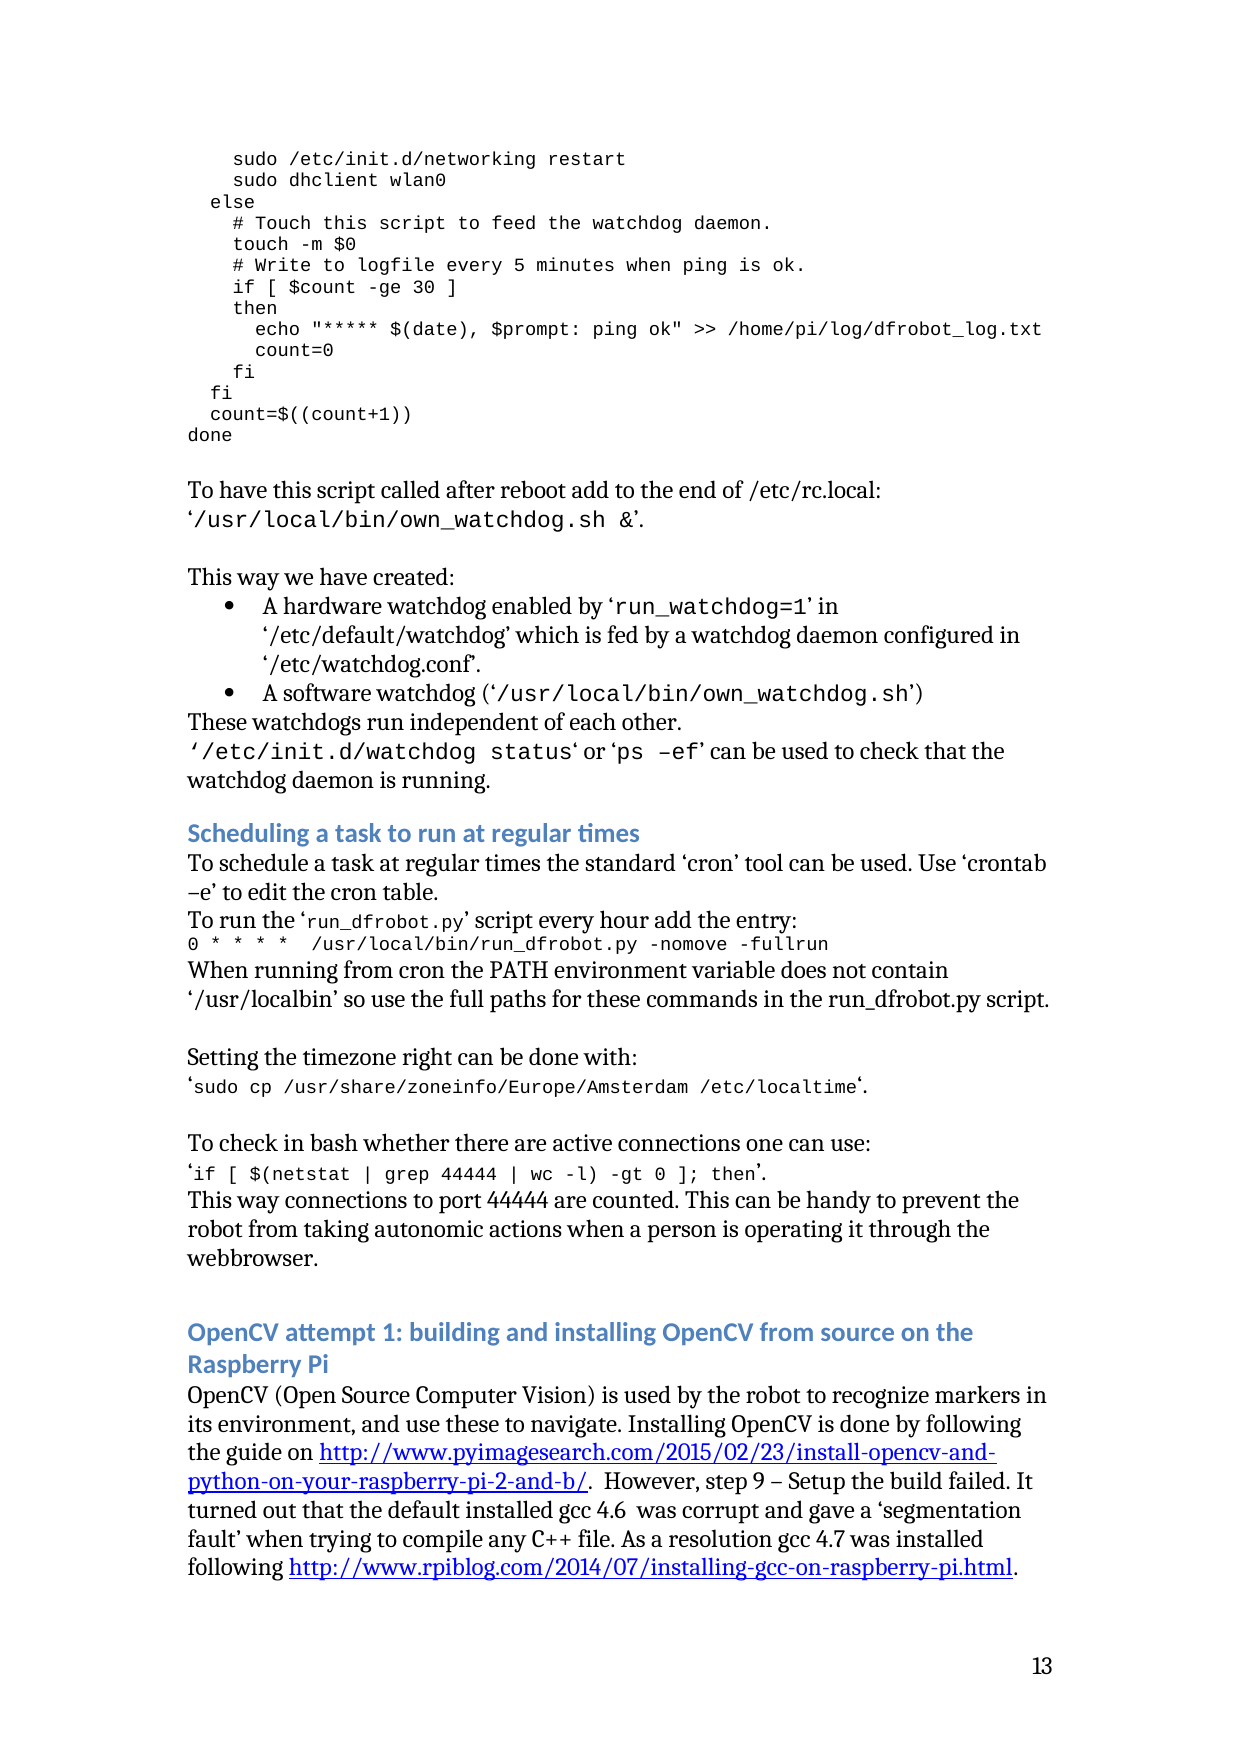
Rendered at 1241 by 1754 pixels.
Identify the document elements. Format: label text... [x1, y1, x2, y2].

text To schedule a task at regular times the standard ‘cron’ tool can be used. Use ‘crontab –e’ to edit the cron table. [187, 849, 1053, 906]
text fi [187, 362, 1053, 384]
text When running from cron the PATH environment variable does not contain ‘/usr/localbin’ so use the full paths for these commands in the run_dfrobot.py script. [187, 956, 1053, 1014]
text count=0 [187, 341, 1053, 362]
text These watchdogs run independent of each other. [187, 708, 1053, 737]
text Setting the timezone right can be done with: [187, 1043, 1053, 1071]
text sudo /etc/init.d/networking restart [187, 150, 1053, 171]
text fi [187, 384, 1053, 405]
text ‘sudo cp /usr/share/zoneinfo/Europe/Amsterdam /etc/localtime‘. [187, 1071, 1053, 1100]
text To check in bash whether there are active connections one can use: [187, 1129, 1053, 1158]
text # Write to logfile every 5 minutes when ping is ok. [187, 256, 1053, 277]
text sudo dhclient wlan0 [187, 171, 1053, 192]
text ‘/etc/init.d/watchdog status‘ or ‘ps –ef’ can be used to check that the watchdog daemon is running. [187, 737, 1053, 795]
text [187, 1381, 1053, 1582]
subtitle Scheduling a task to run at regular times [187, 816, 1053, 849]
text To run the ‘run_dfrobot.py’ script every hour add the entry: [187, 906, 1053, 935]
text if [ $count -ge 30 ] [187, 277, 1053, 299]
text touch -m $0 [187, 235, 1053, 256]
list A hardware watchdog enabled by ‘run_watchdog=1’ in ‘/etc/default/watchdog’ which is fed by a watchdog daemon configured in ‘/etc/watchdog.conf’. [225, 592, 1053, 679]
text then [187, 299, 1053, 320]
text This way we have created: [187, 563, 1053, 592]
subtitle OpenCV attempt 1: building and installing OpenCV from source on the Raspberry Pi [187, 1315, 1053, 1381]
text This way connections to port 44444 are counted. This can be handy to prevent the robot from taking autonomic actions when a person is operating it through the webbrowser. [187, 1186, 1053, 1273]
text done To have this script called after reboot add to the end of /etc/rc.local: ‘/usr/local/bin/own_watchdog.sh &’. [187, 426, 1053, 534]
text 0 * * * * /usr/local/bin/run_dfrobot.py -nomove -fullrun [187, 935, 1053, 956]
text ‘if [ $(netstat | grep 44444 | wc -l) -gt 0 ]; then’. [187, 1158, 1053, 1186]
text count=$((count+1)) [187, 405, 1053, 426]
text else [187, 192, 1053, 214]
text echo "***** $(date), $prompt: ping ok" >> /home/pi/log/dfrobot_log.txt [187, 320, 1053, 341]
text # Touch this script to feed the watchdog daemon. [187, 214, 1053, 235]
list A software watchdog (‘/usr/local/bin/own_watchdog.sh’) [225, 679, 1053, 708]
